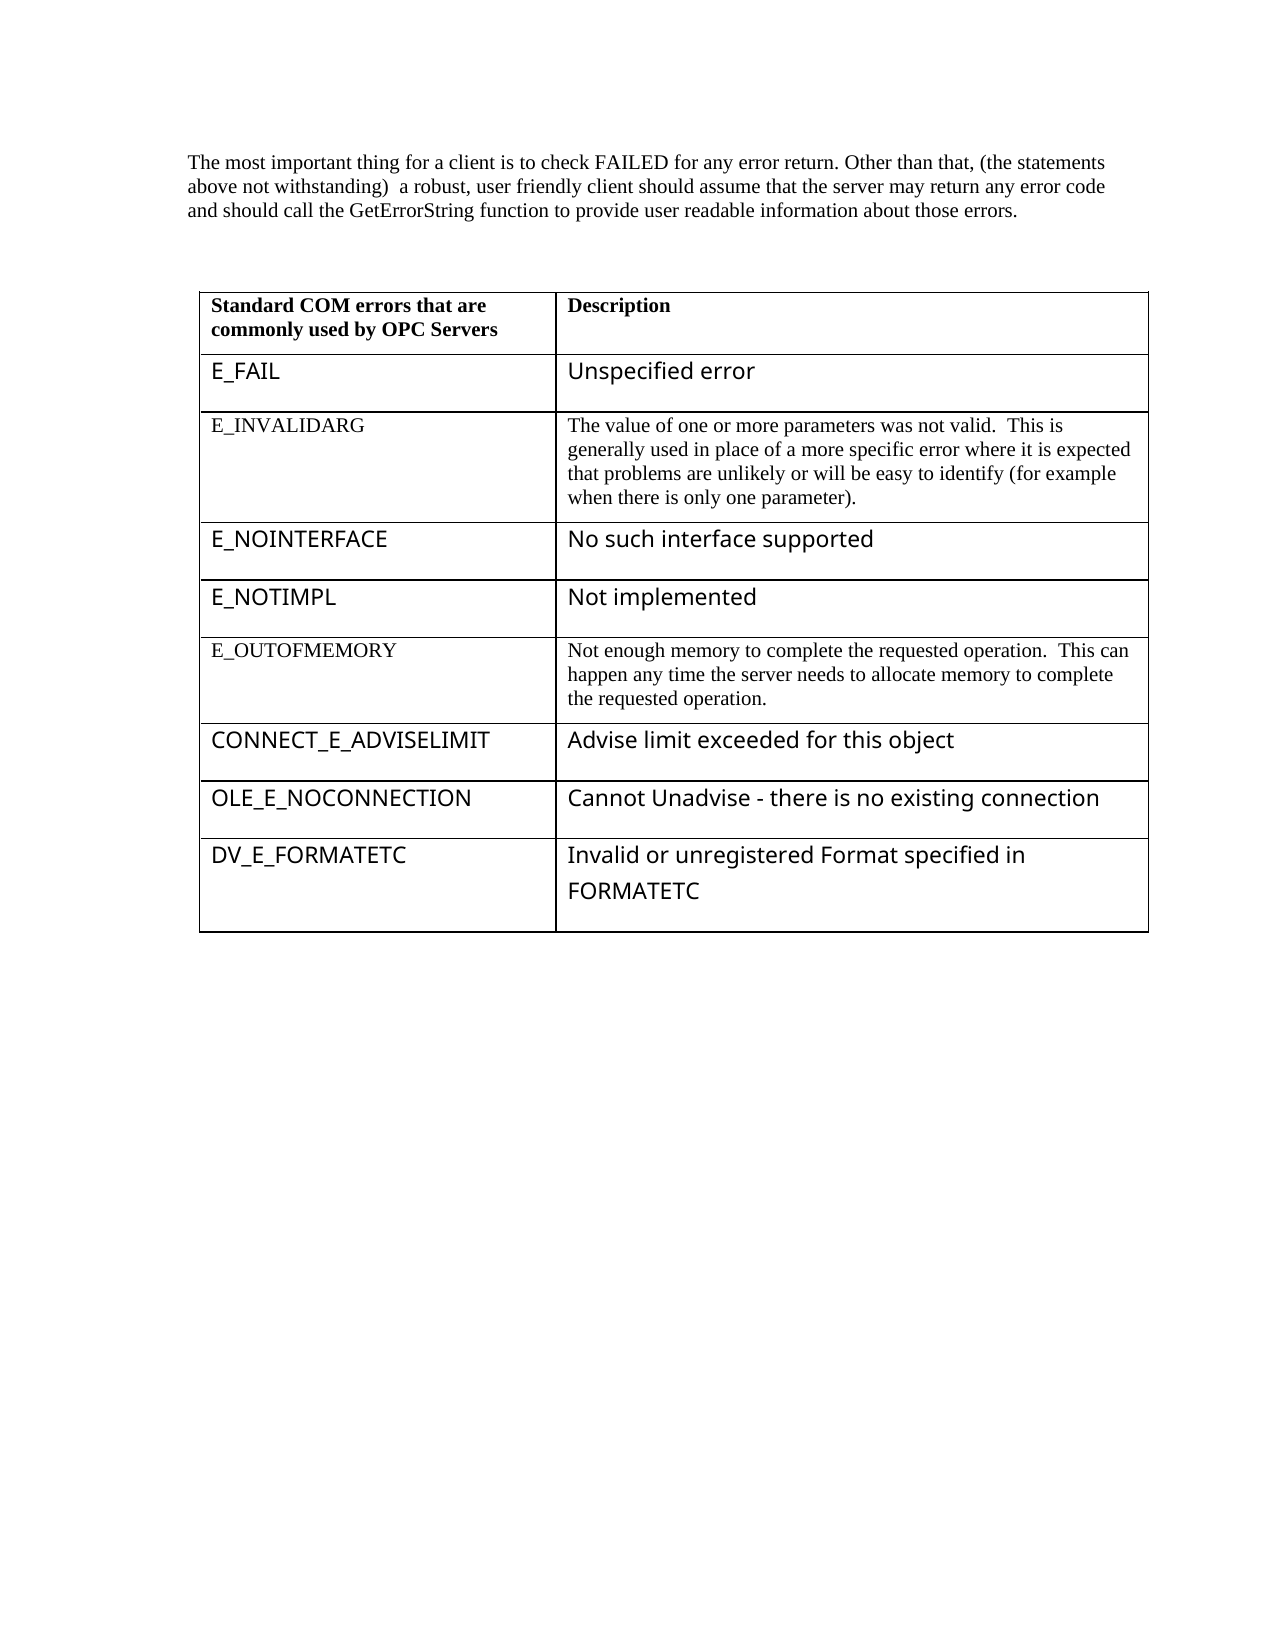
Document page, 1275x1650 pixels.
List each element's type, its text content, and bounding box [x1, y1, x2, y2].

table_cell E_FAIL [200, 355, 555, 411]
table_cell Cannot Unadvise - there is no existing connection [557, 782, 1148, 838]
table_cell Not enough memory to complete the requested operation. This can happen any time the server needs to allocate memory to complete the requested operation. [557, 638, 1148, 723]
table_cell E_NOTIMPL [200, 580, 555, 636]
table_cell Advise limit exceeded for this object [557, 724, 1148, 780]
table_cell Unspecified error [557, 355, 1148, 411]
table_cell DV_E_FORMATETC [200, 839, 555, 931]
table_cell The value of one or more parameters was not valid. This is generally used in place of a more specific error where it is expected that problems are unlikely or will be easy to identify (for example when there is only one parameter). [557, 413, 1148, 521]
table_cell OLE_E_NOCONNECTION [200, 781, 555, 838]
table_cell No such interface supported [557, 523, 1148, 579]
text The most important thing for a client is to check FAILED for any error return. Other than that, (the statements above not withstanding) a robust, user friendly client should assume that the server may return any error code and should call the GetErrorString function to provide user readable information about those errors. [187, 150, 1125, 222]
table_header Description [557, 293, 1148, 354]
table_cell CONNECT_E_ADVISELIMIT [200, 724, 555, 780]
table_cell Invalid or unregistered Format specified in FORMATETC [557, 839, 1148, 931]
table_cell E_NOINTERFACE [200, 523, 555, 579]
table_cell E_INVALIDARG [200, 412, 555, 521]
table_header Standard COM errors that are commonly used by OPC Servers [200, 293, 555, 354]
table_cell E_OUTOFMEMORY [200, 638, 555, 723]
table_cell Not implemented [557, 581, 1148, 636]
